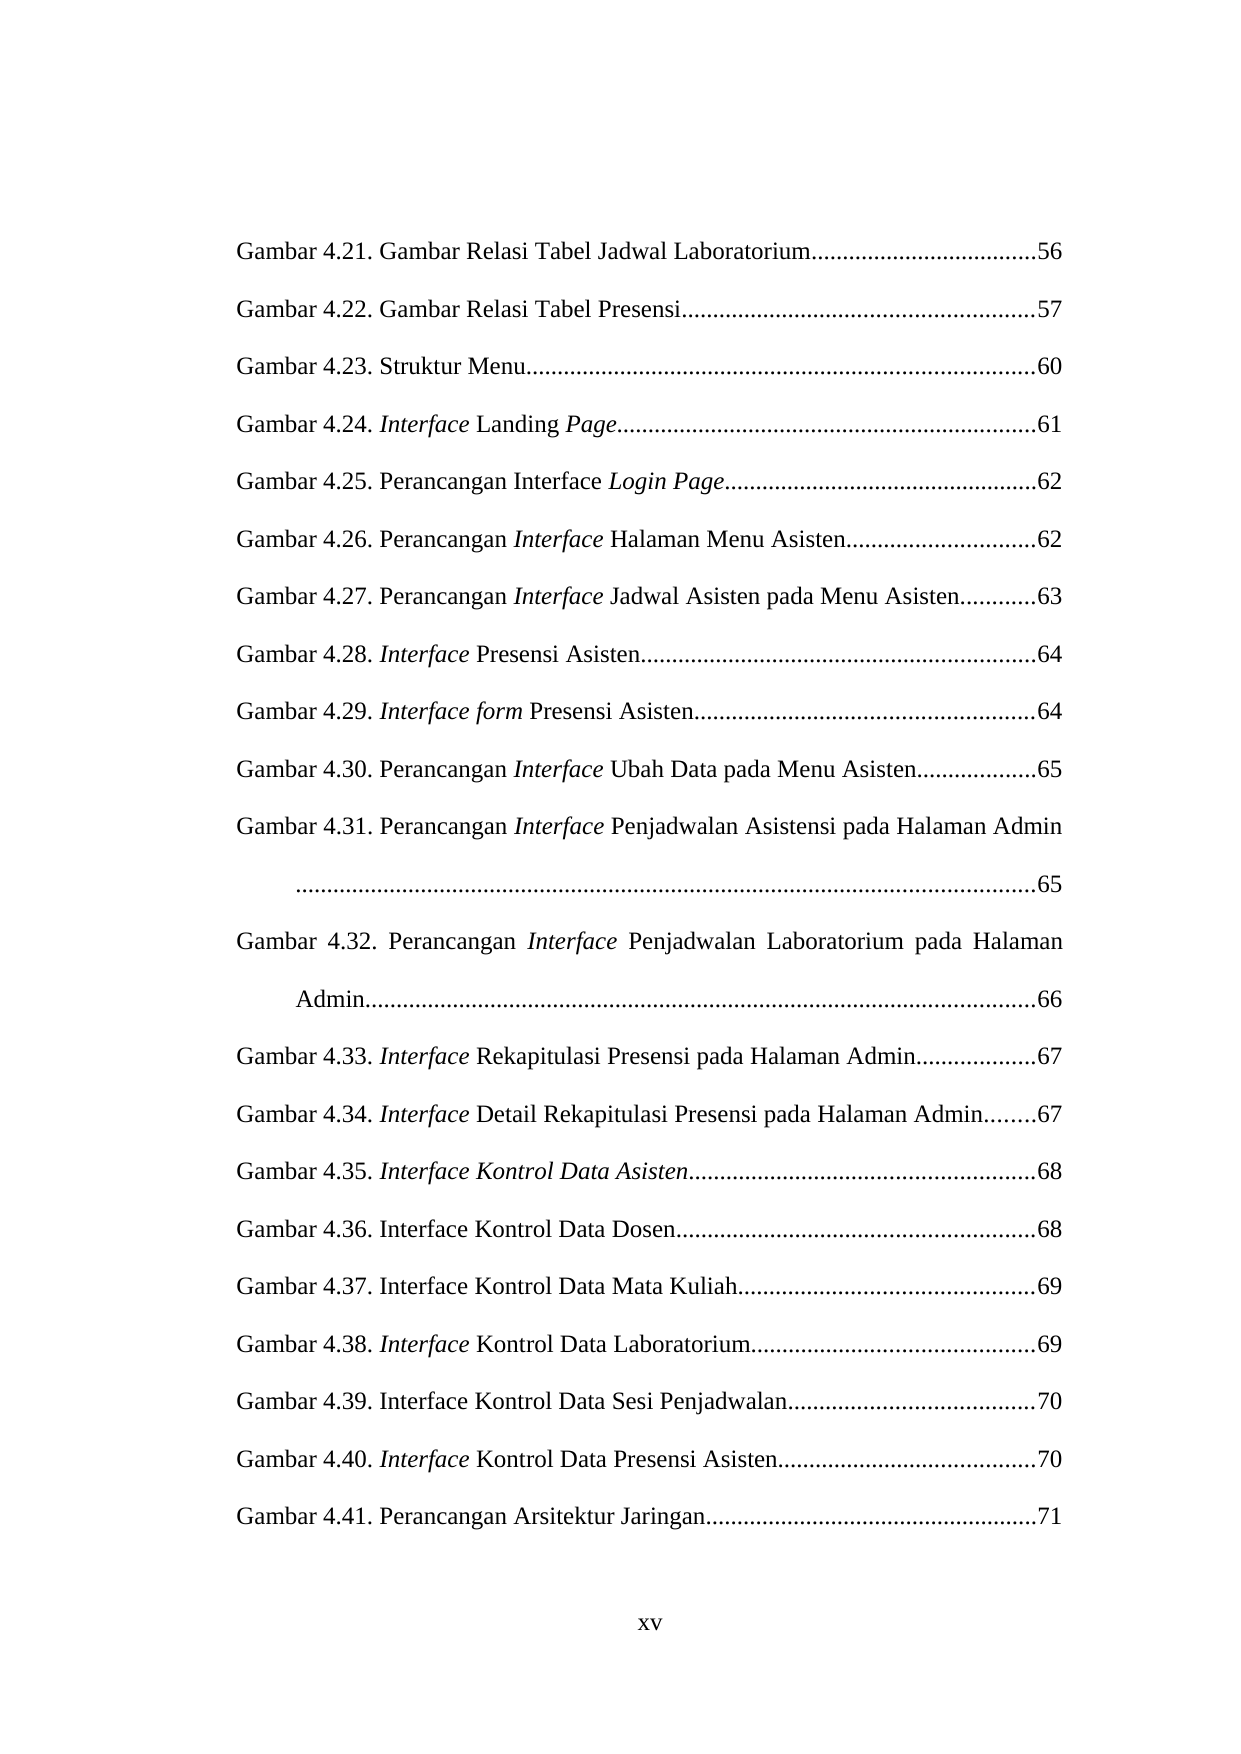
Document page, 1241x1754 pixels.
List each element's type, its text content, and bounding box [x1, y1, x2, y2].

text Gambar 4.41. Perancangan Arsitektur Jaringan 71 [236, 1501, 1063, 1530]
text Gambar 4.24. Interface Landing Page 61 [236, 409, 1063, 437]
text Gambar 4.27. Perancangan Interface Jadwal Asisten pada Menu Asisten 63 [236, 581, 1063, 610]
text Gambar 4.29. Interface form Presensi Asisten 64 [236, 696, 1063, 725]
text Gambar 4.37. Interface Kontrol Data Mata Kuliah 69 [236, 1271, 1063, 1300]
text Gambar 4.30. Perancangan Interface Ubah Data pada Menu Asisten 65 [236, 754, 1063, 782]
text Gambar 4.31. Perancangan Interface Penjadwalan Asistensi pada Halaman Admin 65 [236, 811, 1063, 897]
text Gambar 4.28. Interface Presensi Asisten 64 [236, 639, 1063, 667]
text Gambar 4.25. Perancangan Interface Login Page 62 [236, 466, 1063, 495]
text Gambar 4.22. Gambar Relasi Tabel Presensi 57 [236, 294, 1063, 322]
text Gambar 4.33. Interface Rekapitulasi Presensi pada Halaman Admin 67 [236, 1041, 1063, 1070]
text Gambar 4.21. Gambar Relasi Tabel Jadwal Laboratorium 56 [236, 236, 1063, 265]
text Gambar 4.34. Interface Detail Rekapitulasi Presensi pada Halaman Admin 67 [236, 1099, 1063, 1127]
text Gambar 4.32. Perancangan Interface Penjadwalan Laboratorium pada Halaman Admin 66 [236, 926, 1063, 1012]
text Gambar 4.23. Struktur Menu 60 [236, 351, 1063, 380]
text Gambar 4.38. Interface Kontrol Data Laboratorium 69 [236, 1329, 1063, 1357]
text Gambar 4.35. Interface Kontrol Data Asisten 68 [236, 1156, 1063, 1185]
text Gambar 4.39. Interface Kontrol Data Sesi Penjadwalan 70 [236, 1386, 1063, 1415]
text Gambar 4.26. Perancangan Interface Halaman Menu Asisten 62 [236, 524, 1063, 552]
text Gambar 4.40. Interface Kontrol Data Presensi Asisten 70 [236, 1444, 1063, 1472]
text Gambar 4.36. Interface Kontrol Data Dosen 68 [236, 1214, 1063, 1242]
